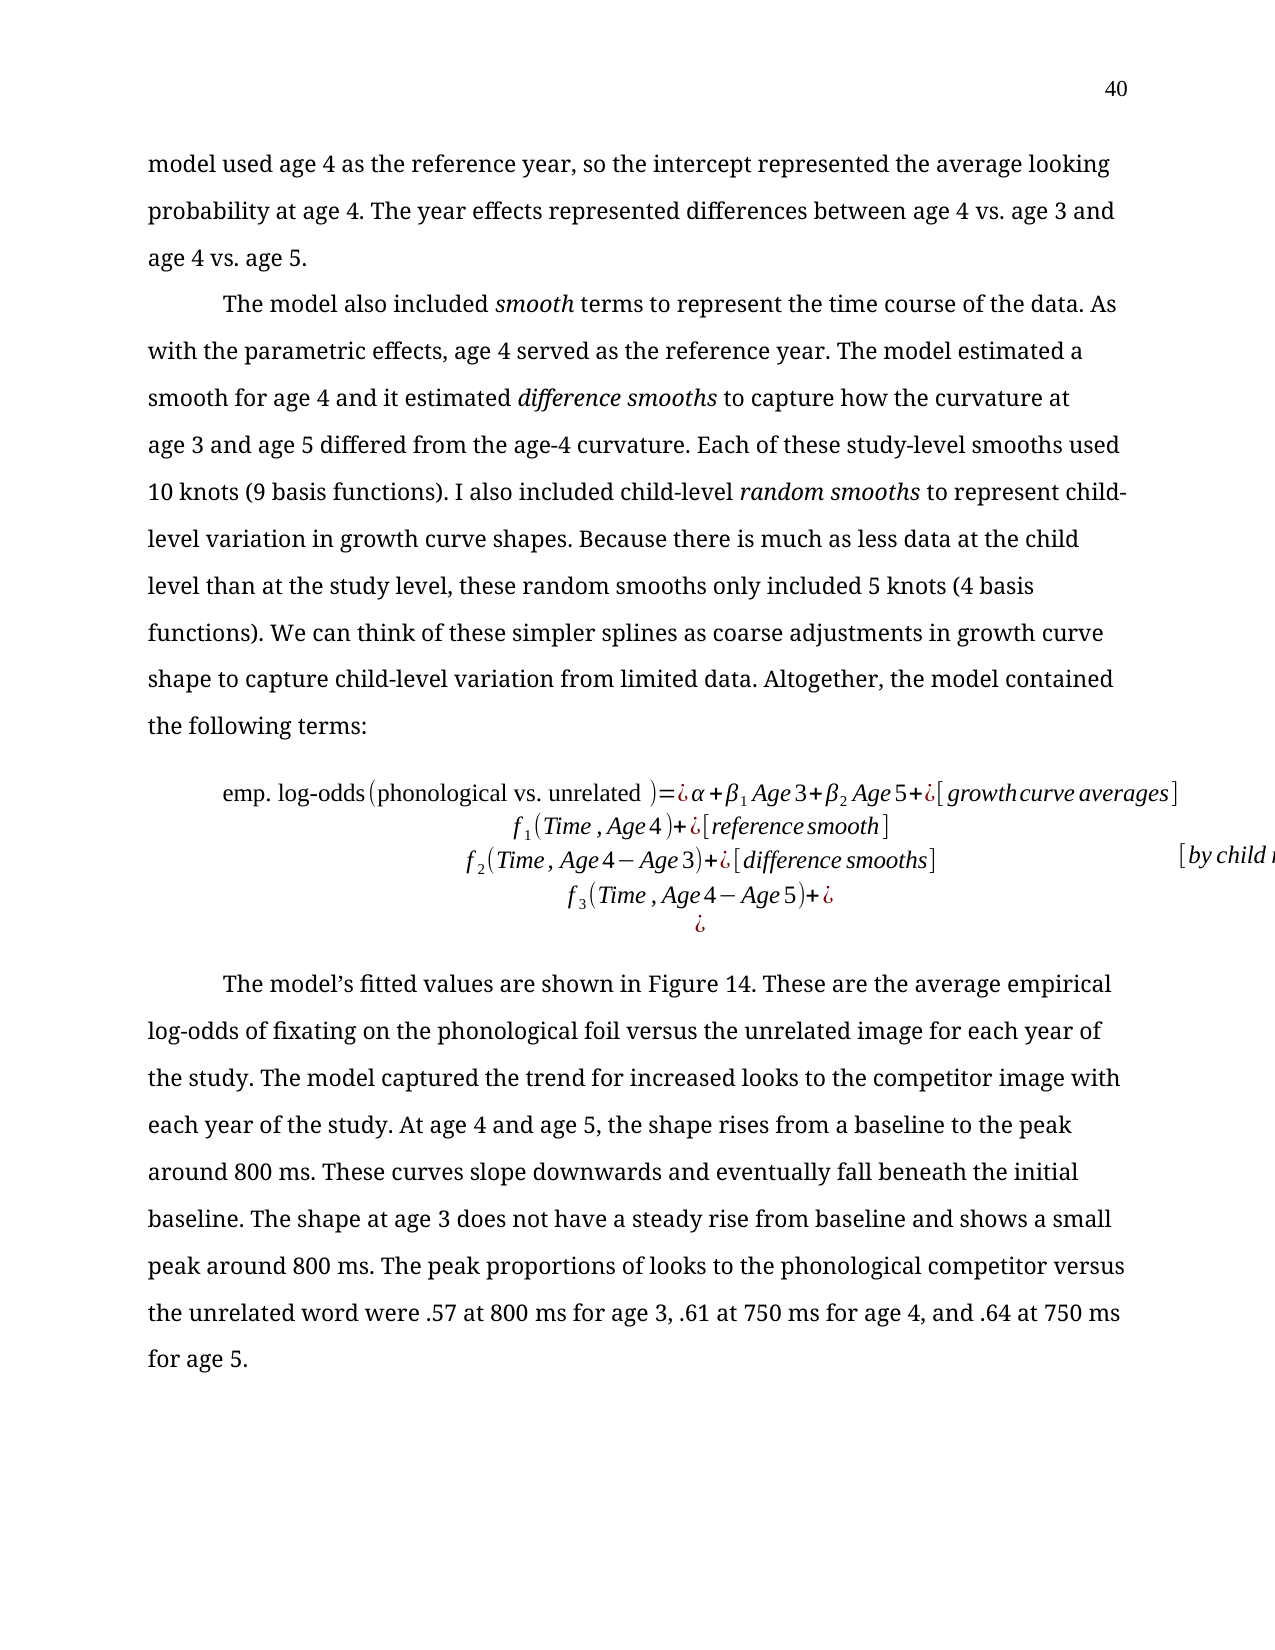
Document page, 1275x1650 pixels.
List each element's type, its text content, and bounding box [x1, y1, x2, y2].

text The model also included smooth terms to represent the time course of the data. As with the parametric effects, age 4 served as the reference year. The model estimated a smooth for age 4 and it estimated difference smooths to capture how the curvature at age 3 and age 5 differed from the age-4 curvature. Each of these study-level smooths used 10 knots (9 basis functions). I also included child-level random smooths to represent child-level variation in growth curve shapes. Because there is much as less data at the child level than at the study level, these random smooths only included 5 knots (4 basis functions). We can think of these simpler splines as coarse adjustments in growth curve shape to capture child-level variation from limited data. Altogether, the model contained the following terms: [148, 288, 1127, 741]
text The model’s fitted values are shown in Figure 14. These are the average empirical log-odds of fixating on the phonological foil versus the unrelated image for each year of the study. The model captured the trend for increased looks to the competitor image with each year of the study. At age 4 and age 5, the shape rises from a baseline to the peak around 800 ms. These curves slope downwards and eventually fall beneath the initial baseline. The shape at age 3 does not have a steady rise from baseline and shows a small peak around 800 ms. The peak proportions of looks to the phonological competitor versus the unrelated word were .57 at 800 ms for age 3, .61 at 750 ms for age 4, and .64 at 750 ms for age 5. [148, 968, 1127, 1375]
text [148, 148, 1127, 273]
